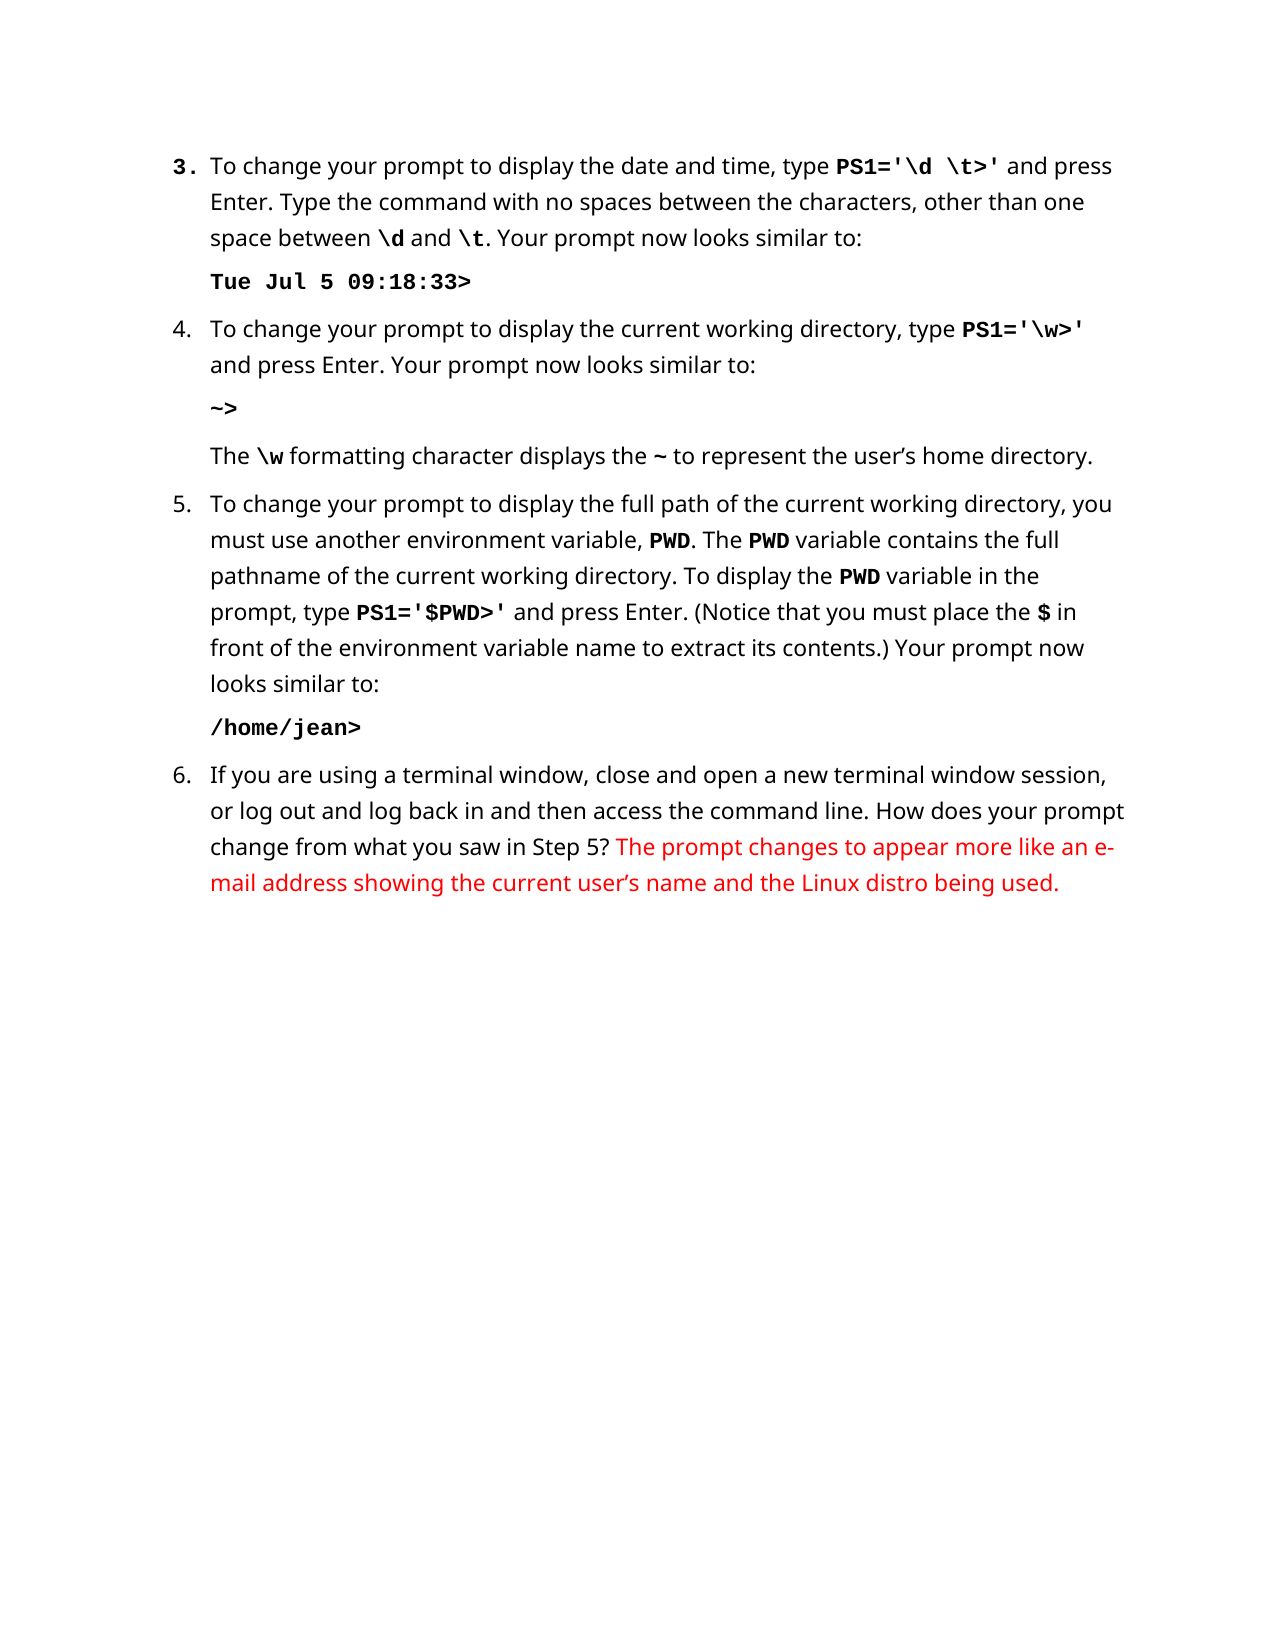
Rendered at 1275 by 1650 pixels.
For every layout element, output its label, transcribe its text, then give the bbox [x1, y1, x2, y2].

list If you are using a terminal window, close and open a new terminal window session, or log out and log back in and then access the command line. How does your prompt change from what you saw in Step 5? The prompt changes to appear more like an e-mail address showing the current user’s name and the Linux distro being used. [172, 759, 1125, 898]
text ~> [172, 397, 1125, 423]
list To change your prompt to display the current working directory, type PS1='\w>' and press Enter. Your prompt now looks similar to: [172, 313, 1125, 380]
text The \w formatting character displays the ~ to represent the user’s home directory. [172, 439, 1125, 471]
list To change your prompt to display the full path of the current working directory, you must use another environment variable, PWD. The PWD variable contains the full pathname of the current working directory. To display the PWD variable in the prompt, type PS1='$PWD>' and press Enter. (Notice that you must place the $ in front of the environment variable name to extract its contents.) Your prompt now looks similar to: [172, 488, 1125, 699]
text Tue Jul 5 09:18:33> [150, 271, 1125, 296]
list To change your prompt to display the date and time, type PS1='\d \t>' and press Enter. Type the command with no spaces between the characters, other than one space between \d and \t. Your prompt now looks similar to: [172, 150, 1125, 253]
text /home/jean> [172, 717, 1125, 742]
